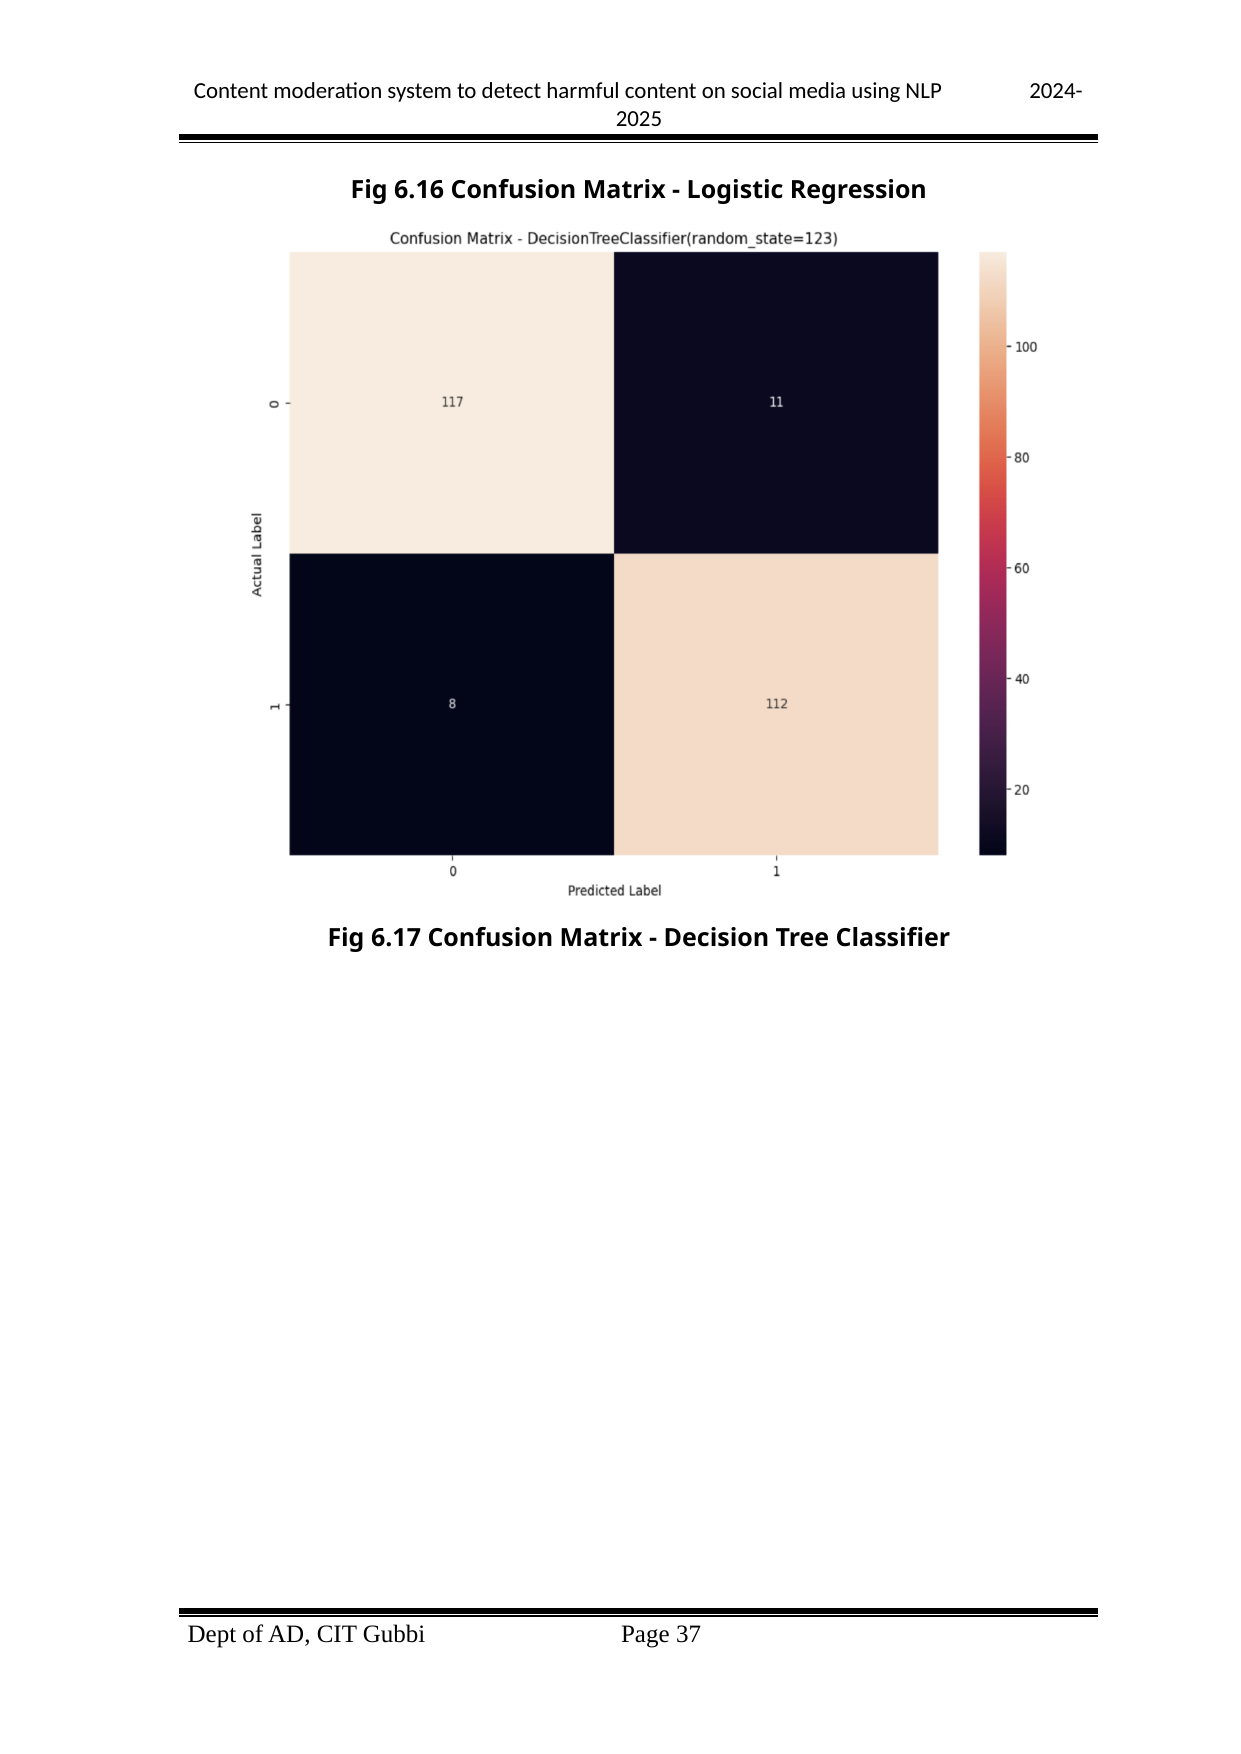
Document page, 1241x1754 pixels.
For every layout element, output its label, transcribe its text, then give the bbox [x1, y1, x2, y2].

text Fig 6.17 Confusion Matrix - Decision Tree Classifier [187, 920, 1090, 954]
picture [231, 224, 1047, 902]
text Fig 6.16 Confusion Matrix - Logistic Regression [187, 171, 1090, 205]
